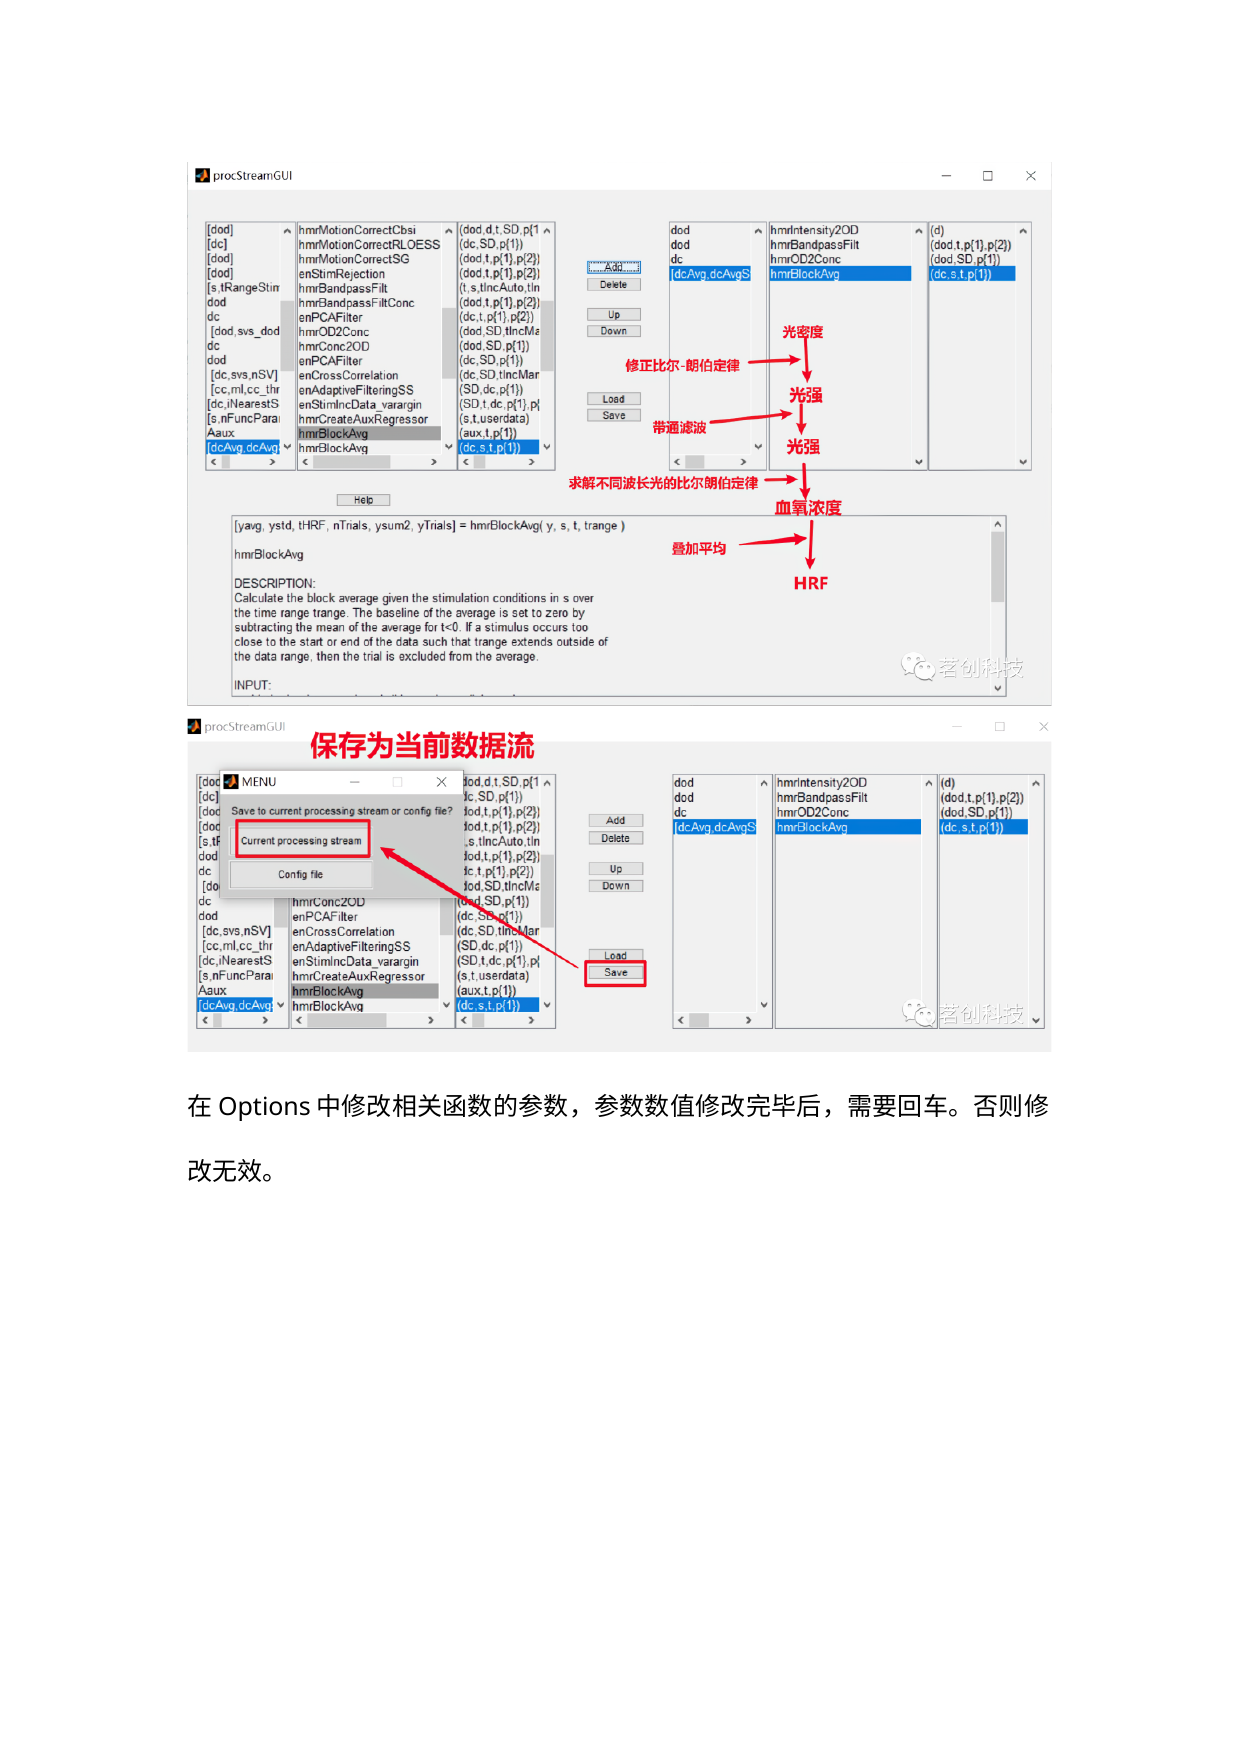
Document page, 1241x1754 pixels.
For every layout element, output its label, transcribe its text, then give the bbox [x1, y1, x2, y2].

list 在Options中修改相关函数的参数，参数数值修改完毕后，需要回车。否则修改无效。 [187, 1072, 1053, 1202]
picture [187, 714, 1052, 1052]
picture [187, 162, 1052, 706]
